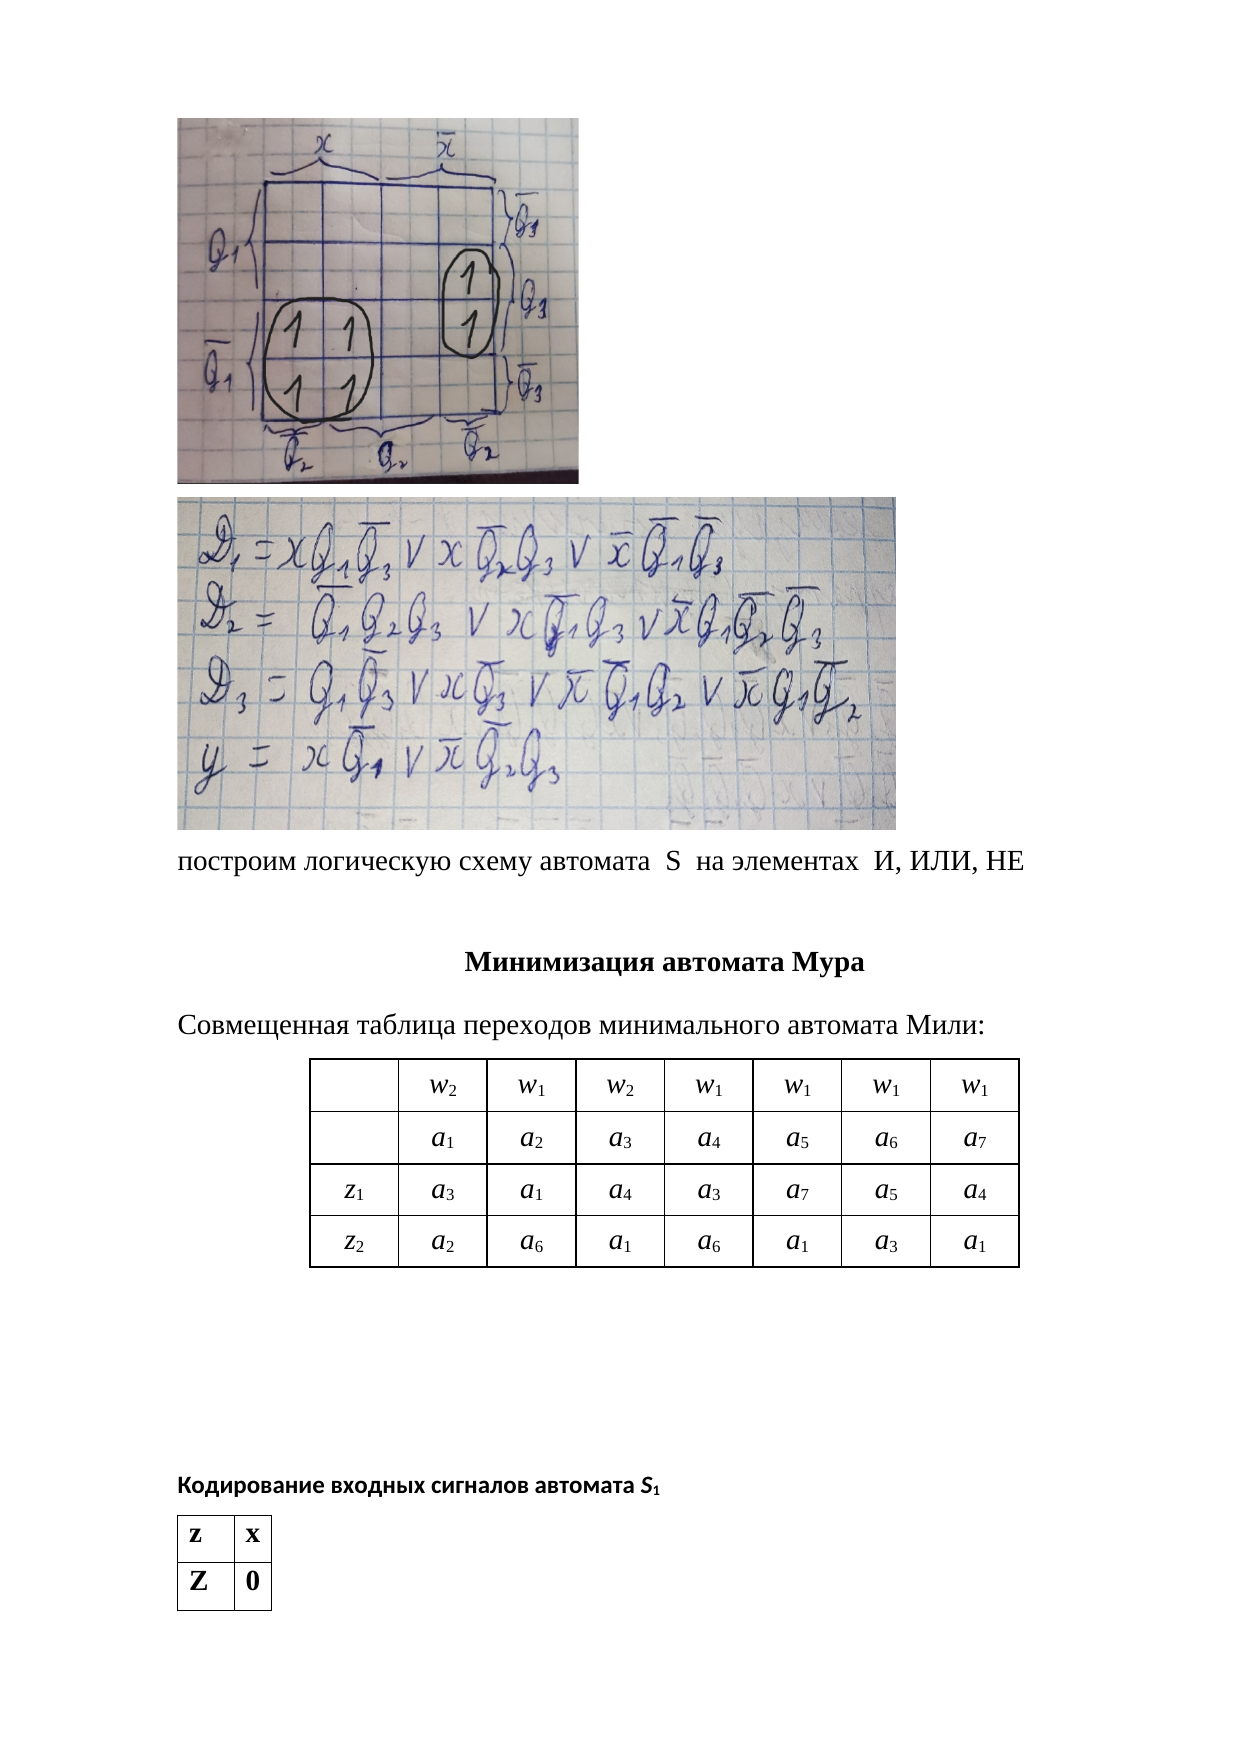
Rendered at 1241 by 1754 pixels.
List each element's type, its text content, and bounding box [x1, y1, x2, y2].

table_cell a2 [399, 1216, 486, 1266]
table_cell a7 [754, 1165, 841, 1214]
table_cell Z1 [178, 1563, 234, 1610]
text Совмещенная таблица переходов минимального автомата Мили: [177, 1007, 1152, 1040]
table_cell a3 [665, 1165, 752, 1214]
table_cell a7 [931, 1112, 1018, 1163]
table_cell a5 [754, 1112, 841, 1163]
table_header z [178, 1516, 234, 1562]
table_cell a6 [665, 1216, 752, 1266]
picture [177, 118, 579, 484]
table_header w1 [842, 1060, 930, 1111]
table_cell a3 [842, 1216, 930, 1266]
text Кодирование входных сигналов автомата S1 [177, 1469, 1152, 1499]
table_header w2 [399, 1060, 486, 1111]
table_cell a4 [665, 1112, 752, 1163]
table_header w1 [488, 1060, 575, 1111]
table_cell a1 [577, 1216, 664, 1266]
table_cell a2 [488, 1112, 575, 1163]
table_cell 0 [235, 1563, 271, 1610]
table_cell a4 [577, 1165, 664, 1214]
table_cell a1 [754, 1216, 841, 1266]
table_header w2 [577, 1060, 664, 1111]
text построим логическую схему автомата S на элементах И, ИЛИ, НЕ [177, 843, 1152, 877]
table_cell [311, 1112, 398, 1163]
table_cell z2 [311, 1216, 398, 1266]
table_cell a1 [399, 1112, 486, 1163]
table_cell a5 [842, 1165, 930, 1214]
table_cell a1 [488, 1165, 575, 1214]
table_header x [235, 1516, 271, 1562]
picture [177, 497, 896, 830]
table_cell z1 [311, 1165, 398, 1214]
table_cell a3 [577, 1112, 664, 1163]
table_header [311, 1060, 398, 1111]
table_header w1 [754, 1060, 841, 1111]
table_cell a4 [931, 1165, 1018, 1214]
table_header w1 [931, 1060, 1018, 1111]
table_cell a3 [399, 1165, 486, 1214]
table_header w1 [665, 1060, 752, 1111]
table_cell a6 [842, 1112, 930, 1163]
table_cell a1 [931, 1216, 1018, 1266]
text Минимизация автомата Мура [177, 944, 1152, 978]
table_cell a6 [488, 1216, 575, 1266]
